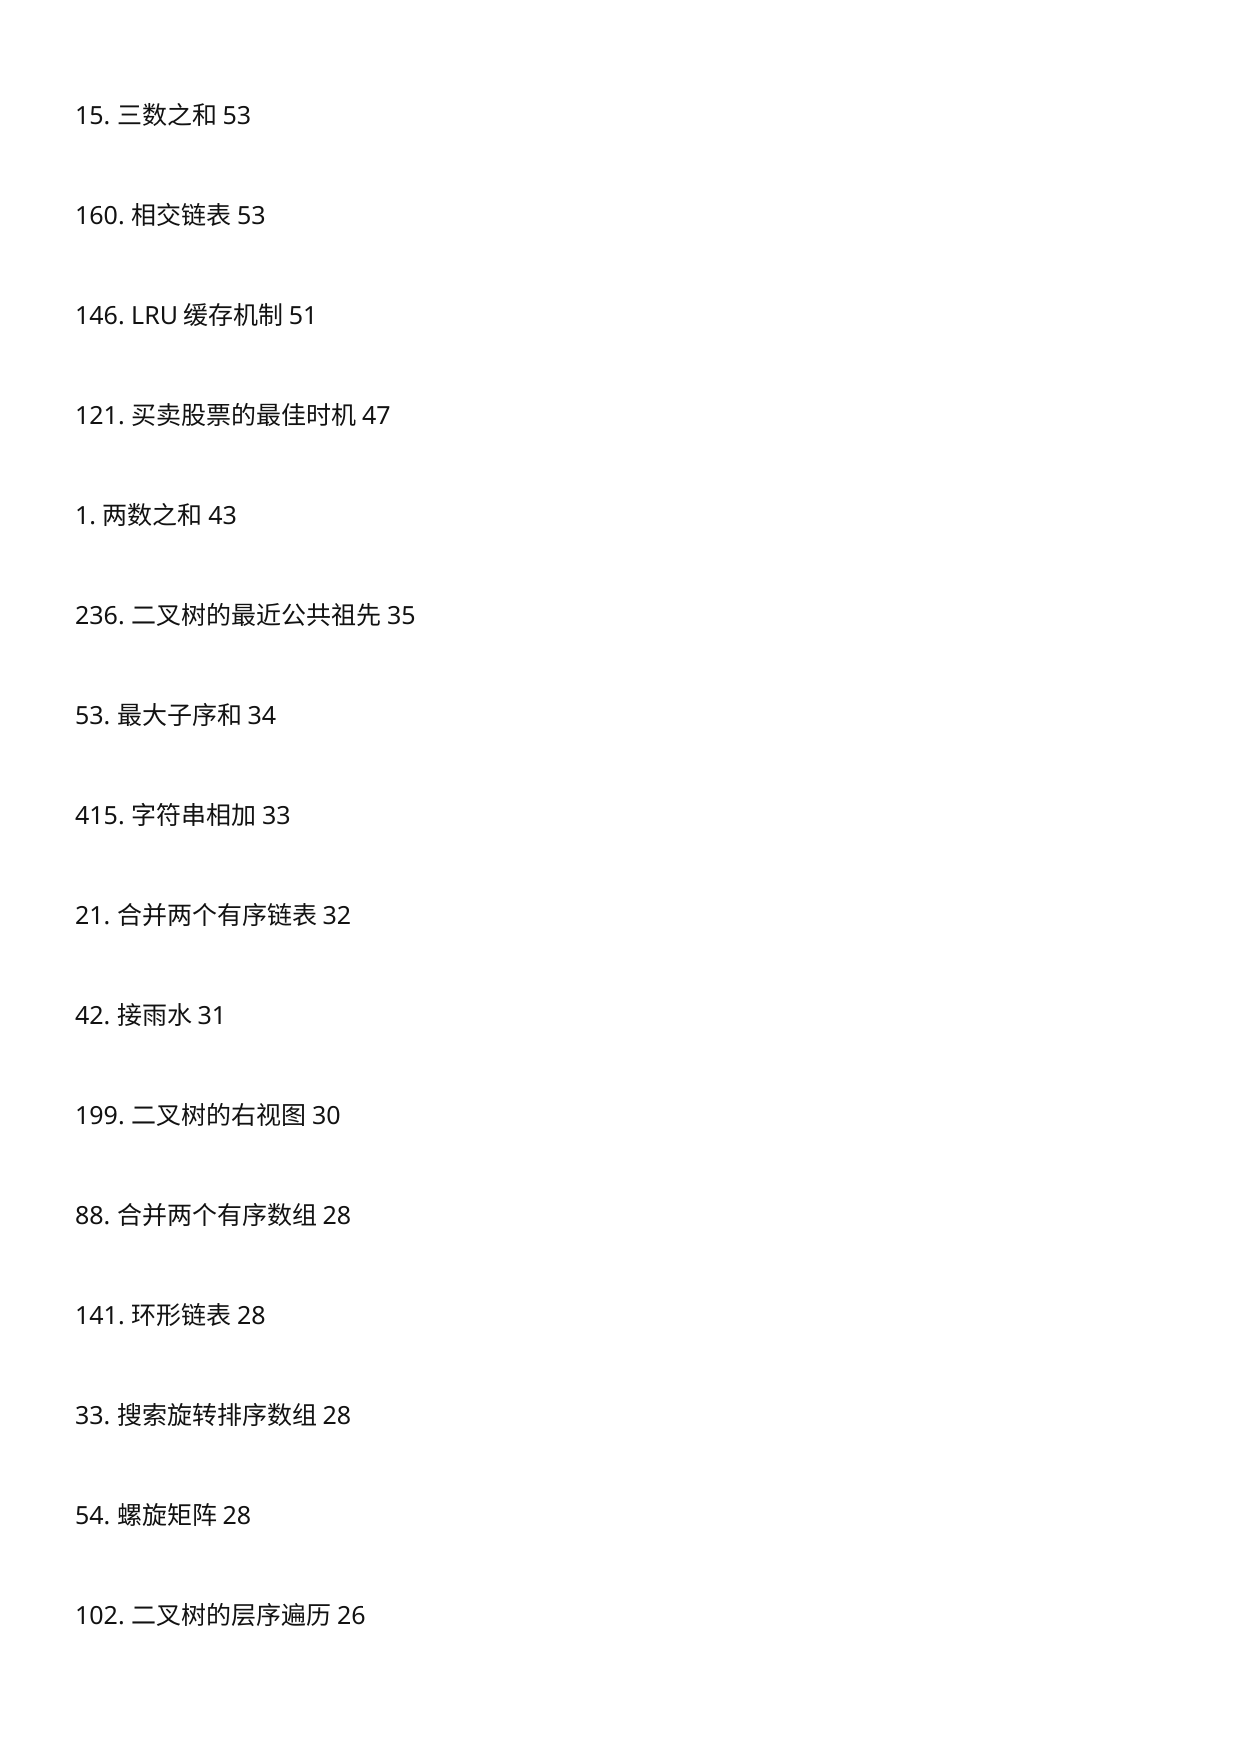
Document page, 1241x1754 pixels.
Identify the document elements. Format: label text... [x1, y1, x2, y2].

text 21. 合并两个有序链表 32 [75, 881, 1165, 946]
text 33. 搜索旋转排序数组 28 [75, 1381, 1165, 1446]
text 102. 二叉树的层序遍历 26 [75, 1581, 1165, 1646]
text 121. 买卖股票的最佳时机 47 [75, 381, 1165, 446]
text 15. 三数之和 53 [75, 81, 1165, 146]
text 141. 环形链表 28 [75, 1281, 1165, 1346]
text 1. 两数之和 43 [75, 481, 1165, 546]
text 42. 接雨水 31 [75, 981, 1165, 1046]
text 146. LRU缓存机制 51 [75, 281, 1165, 346]
text 199. 二叉树的右视图 30 [75, 1081, 1165, 1146]
text 415. 字符串相加 33 [75, 781, 1165, 846]
text 160. 相交链表 53 [75, 181, 1165, 246]
text 236. 二叉树的最近公共祖先 35 [75, 581, 1165, 646]
text 88. 合并两个有序数组 28 [75, 1181, 1165, 1246]
text 54. 螺旋矩阵 28 [75, 1481, 1165, 1546]
text 53. 最大子序和 34 [75, 681, 1165, 746]
